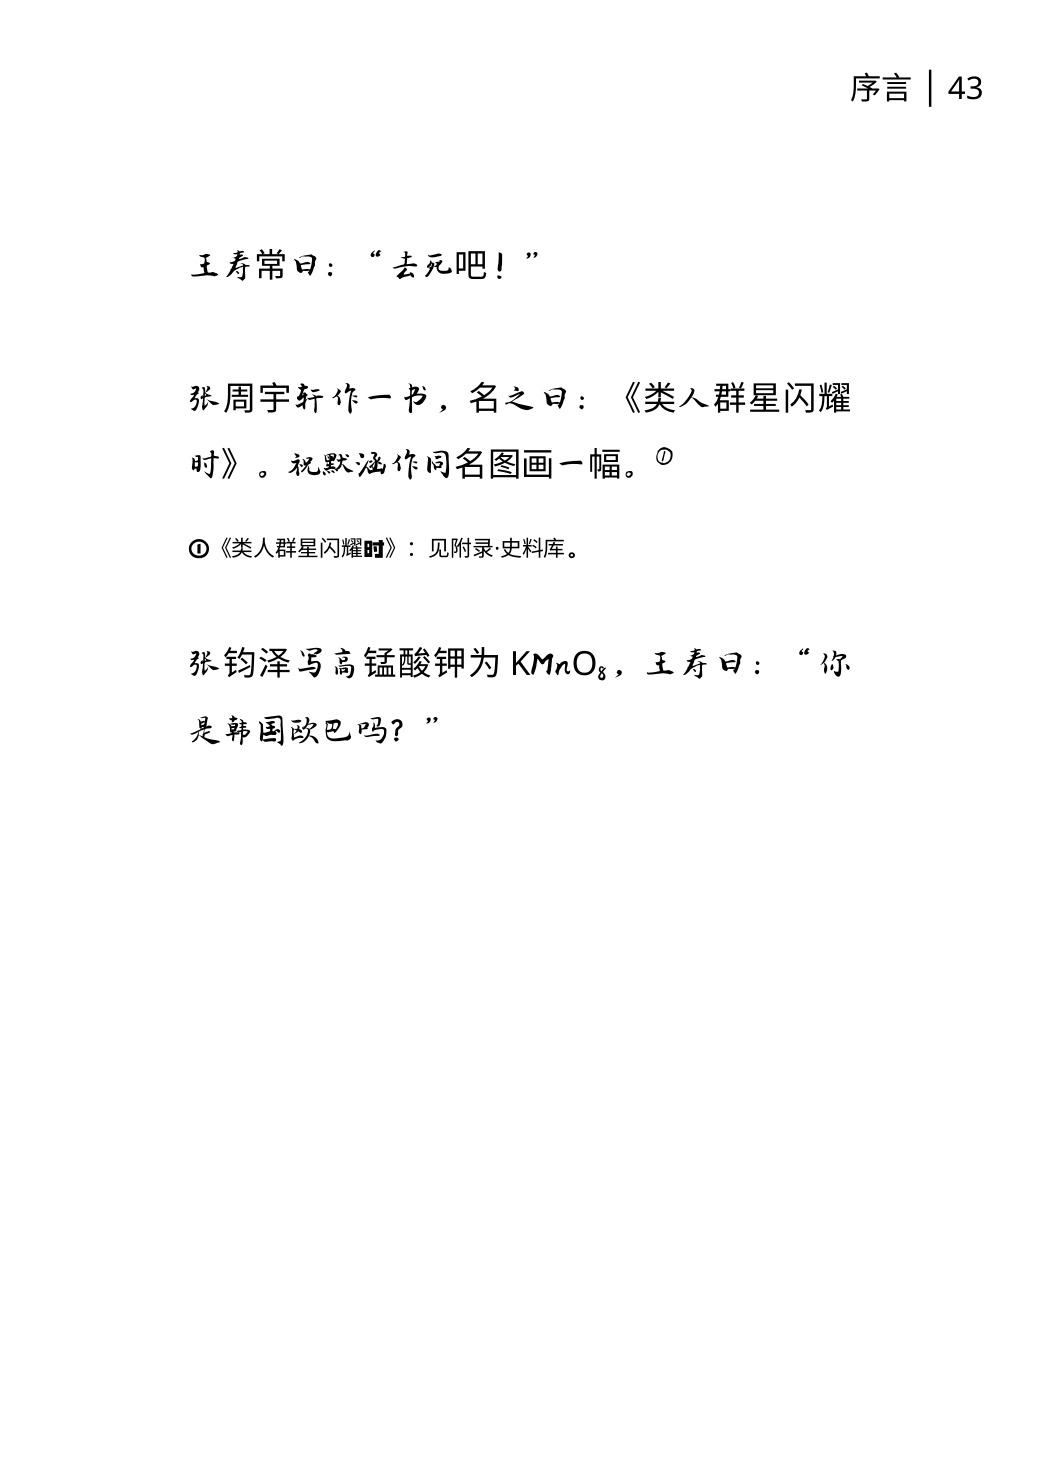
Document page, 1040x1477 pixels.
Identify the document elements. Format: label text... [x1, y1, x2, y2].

text 张周宇轩作一书，名之曰：《类人群星闪耀时》。祝默涵作同名图画一幅。① [188, 366, 852, 499]
text ①《类人群星闪耀时》：见附录·史料库。 [188, 532, 852, 565]
text 王寿常曰：“去死吧！” [188, 233, 852, 299]
text 张钧泽写高锰酸钾为KMnO8，王寿曰：“你是韩国欧巴吗？” [188, 632, 852, 764]
